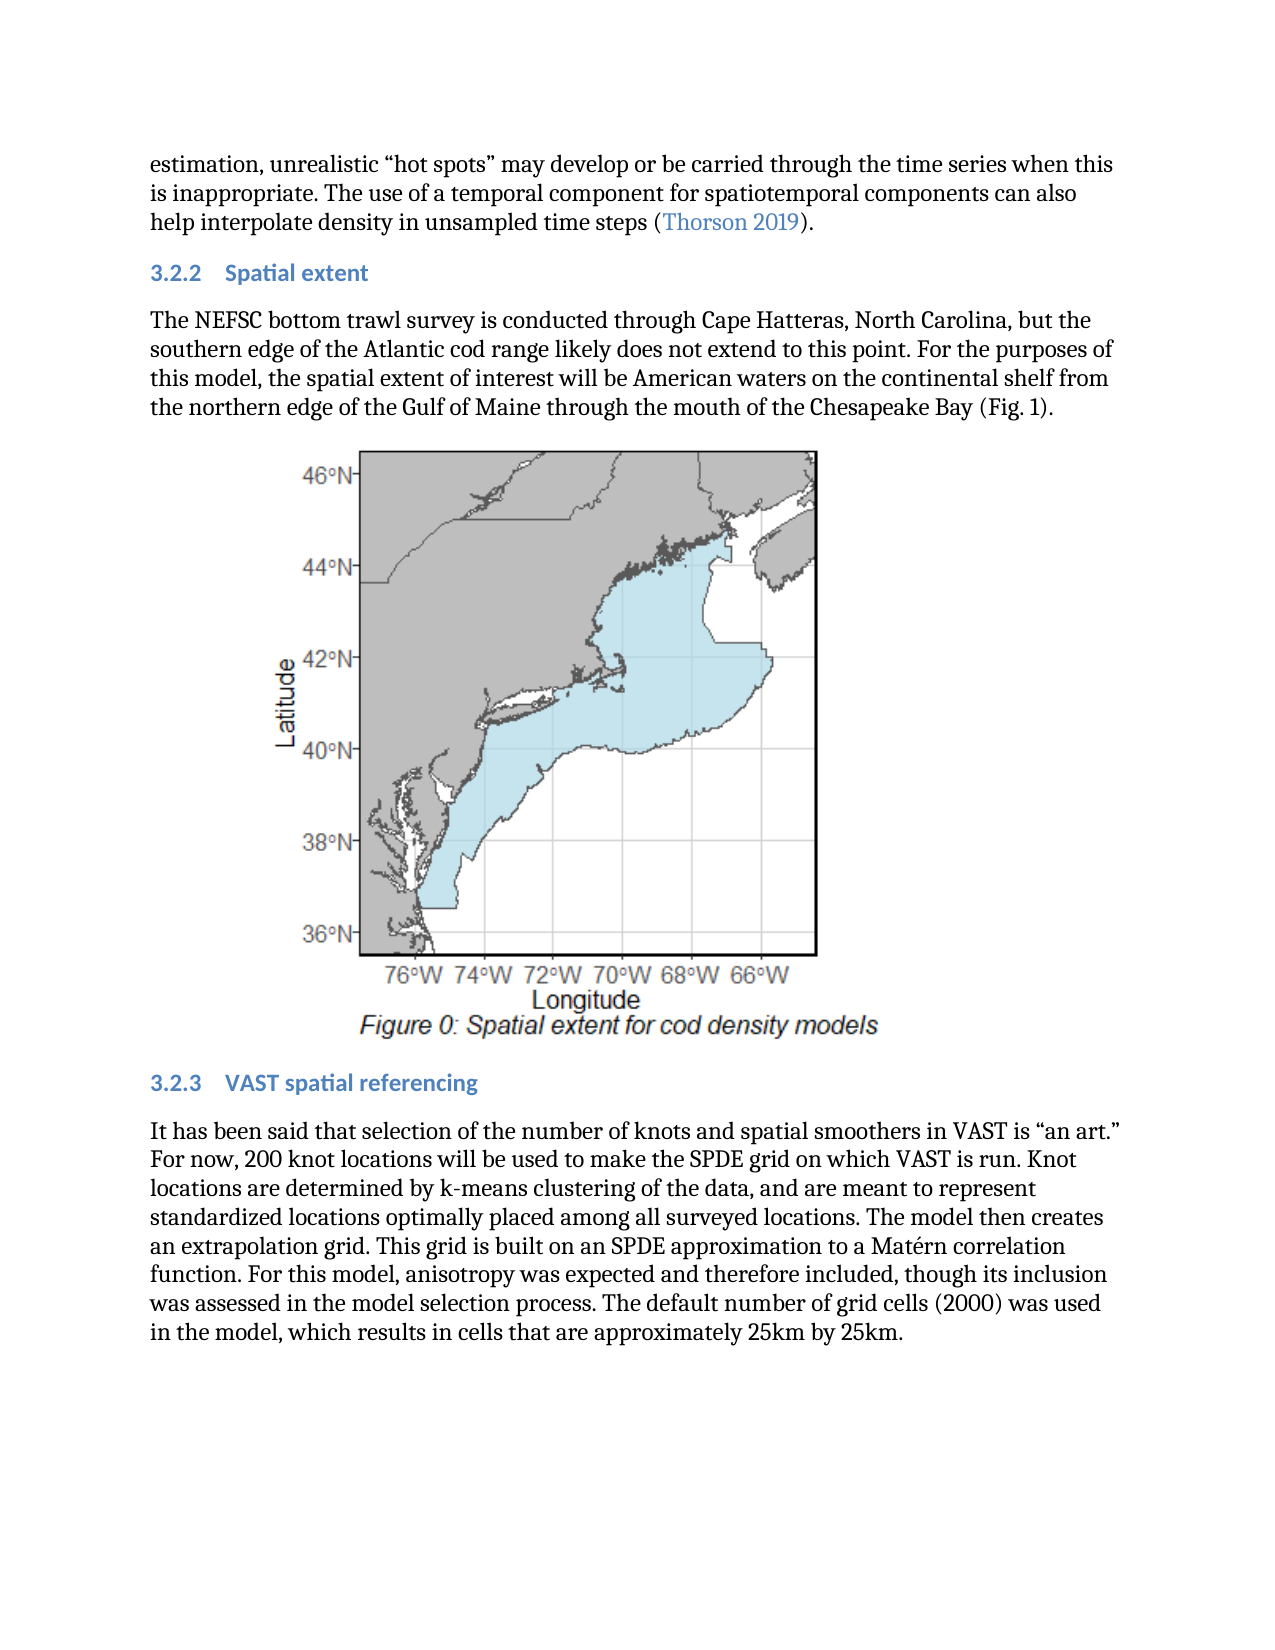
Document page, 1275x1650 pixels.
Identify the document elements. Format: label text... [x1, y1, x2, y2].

subtitle 3.2.3 VAST spatial referencing [150, 1067, 1125, 1098]
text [150, 150, 1125, 236]
text It has been said that selection of the number of knots and spatial smoothers in VAST is “an art.” For now, 200 knot locations will be used to make the SPDE grid on which VAST is run. Knot locations are determined by k-means clustering of the data, and are meant to represent standardized locations optimally placed among all surveyed locations. The model then creates an extrapolation grid. This grid is built on an SPDE approximation to a Matérn correlation function. For this model, anisotropy was expected and therefore included, though its inclusion was assessed in the model selection process. The default number of grid cells (2000) was used in the model, which results in cells that are approximately 25km by 25km. [150, 1117, 1125, 1347]
picture [168, 440, 927, 1047]
text The NEFSC bottom trawl survey is conducted through Cape Hatteras, North Carolina, but the southern edge of the Atlantic cod range likely does not extend to this point. For the purposes of this model, the spatial extent of interest will be American waters on the continental shelf from the northern edge of the Gulf of Maine through the mouth of the Chesapeake Bay (Fig. 1). [150, 306, 1125, 421]
subtitle 3.2.2 Spatial extent [150, 257, 1125, 288]
